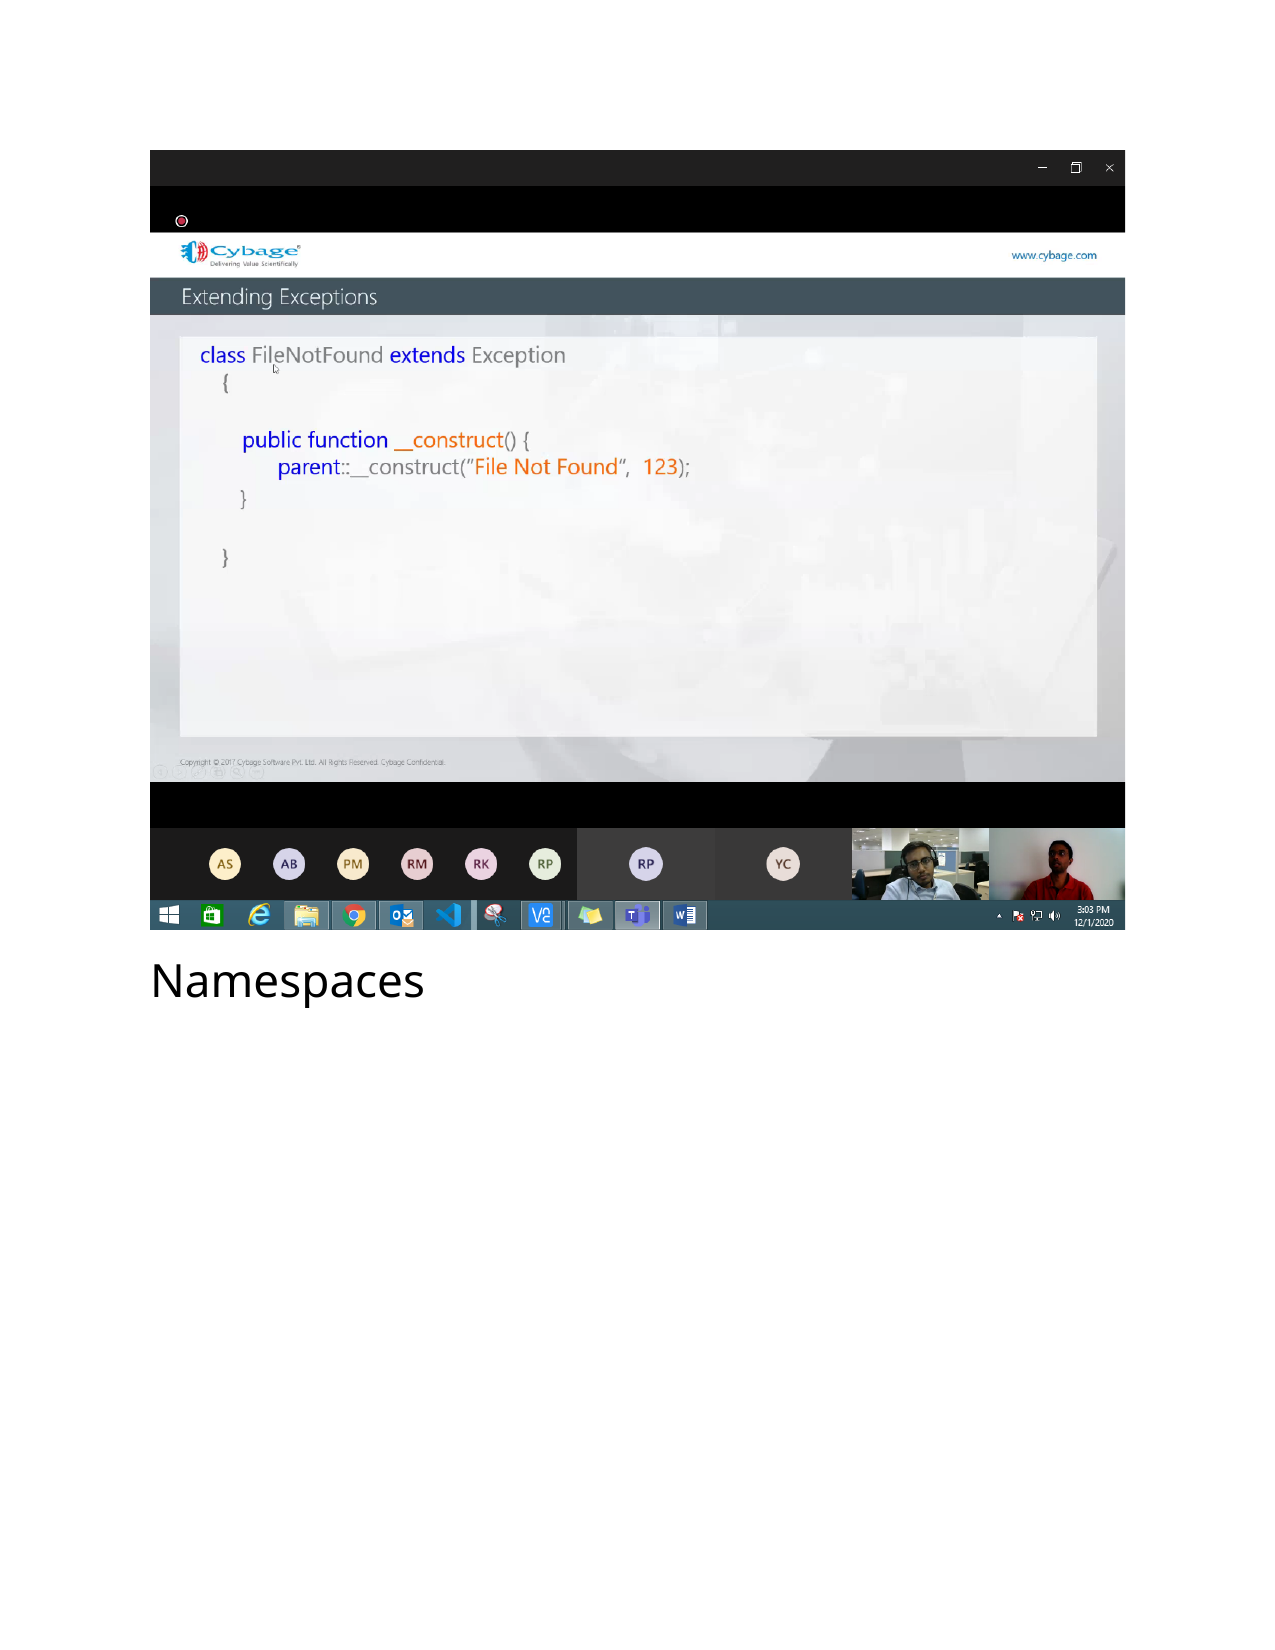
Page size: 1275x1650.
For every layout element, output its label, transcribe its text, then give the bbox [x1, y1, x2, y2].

picture [150, 150, 1125, 930]
text Namespaces [150, 949, 1125, 1011]
